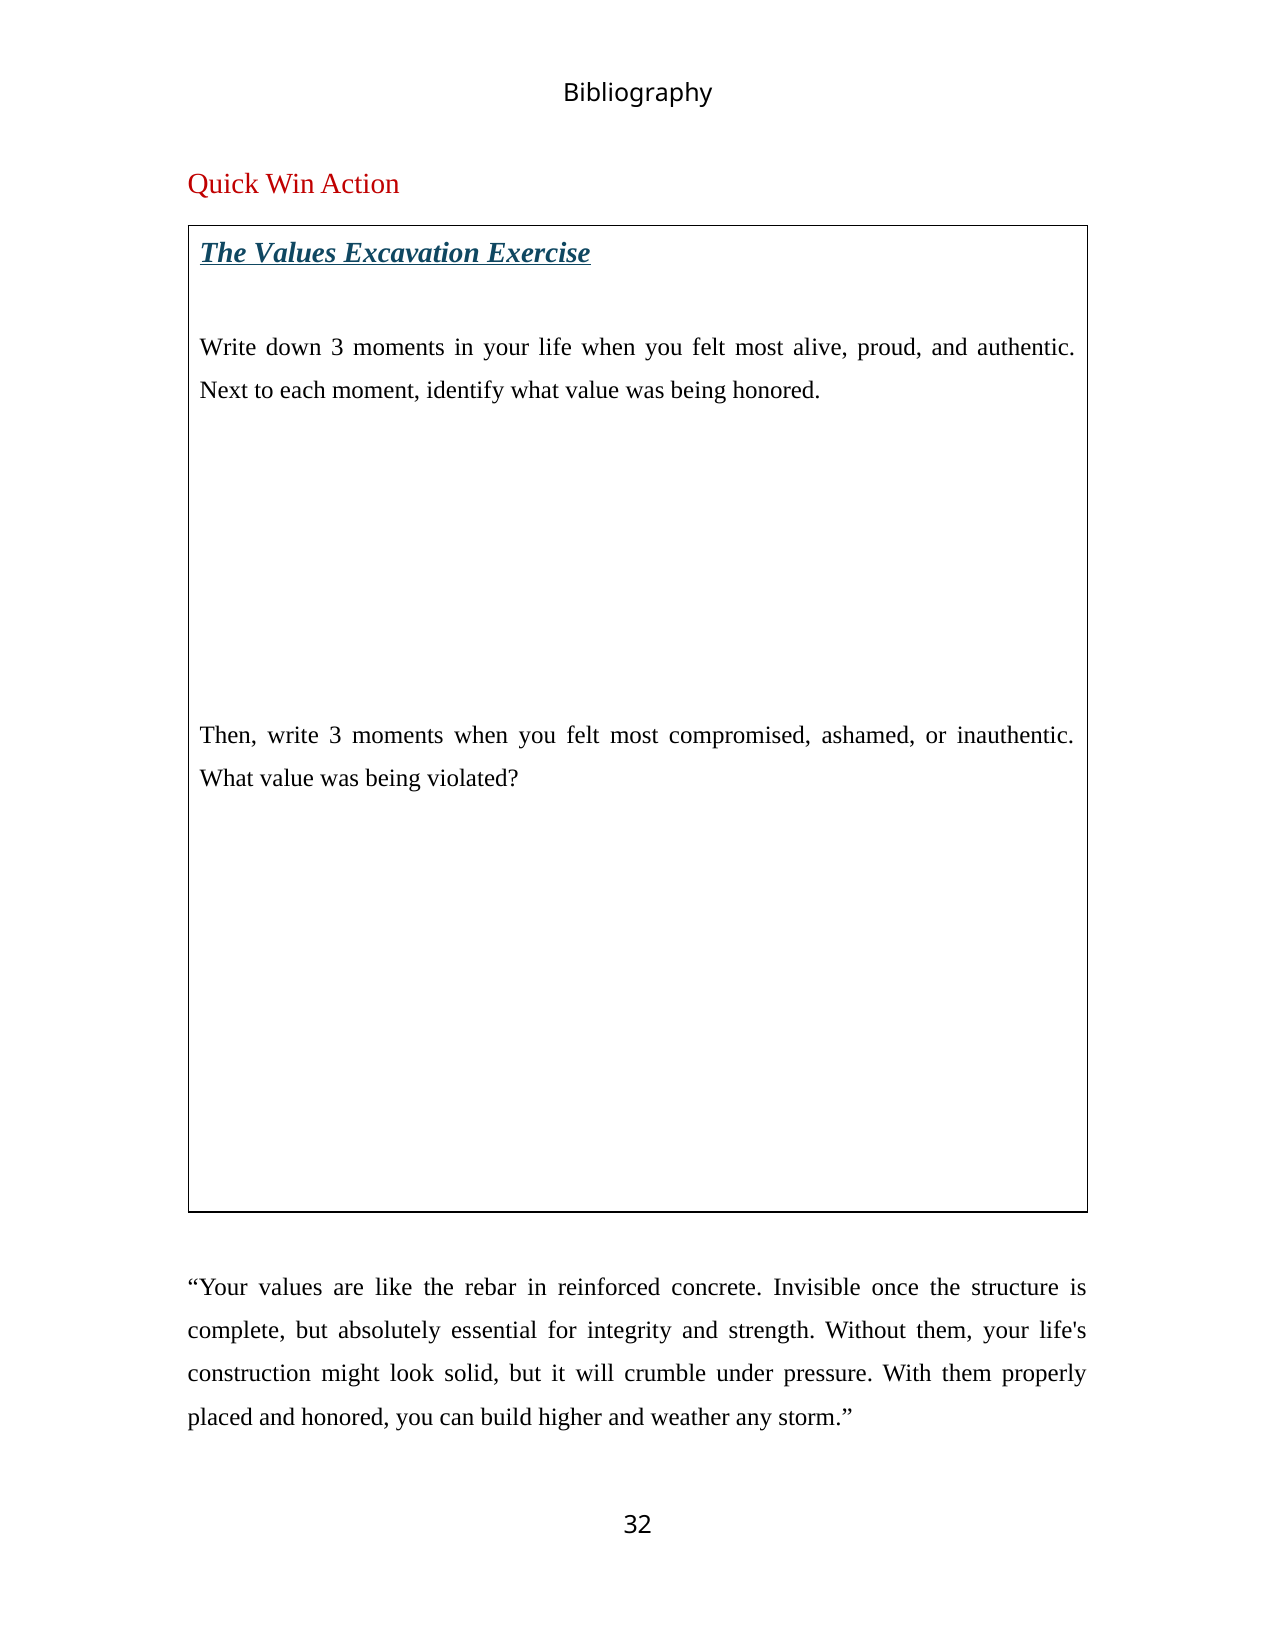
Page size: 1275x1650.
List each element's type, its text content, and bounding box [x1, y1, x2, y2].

subtitle Quick Win Action [187, 167, 1087, 200]
text “Your values are like the rebar in reinforced concrete. Invisible once the structure is complete, but absolutely essential for integrity and strength. Without them, your life's construction might look solid, but it will crumble under pressure. With them properly placed and honored, you can build higher and weather any storm.” [187, 1272, 1087, 1430]
table_header The Values Excavation Exercise Write down 3 moments in your life when you felt most alive, proud, and authentic. Next to each moment, identify what value was being honored. Then, write 3 moments when you felt most compromised, ashamed, or inauthentic. What value was being violated? [189, 226, 1087, 1211]
